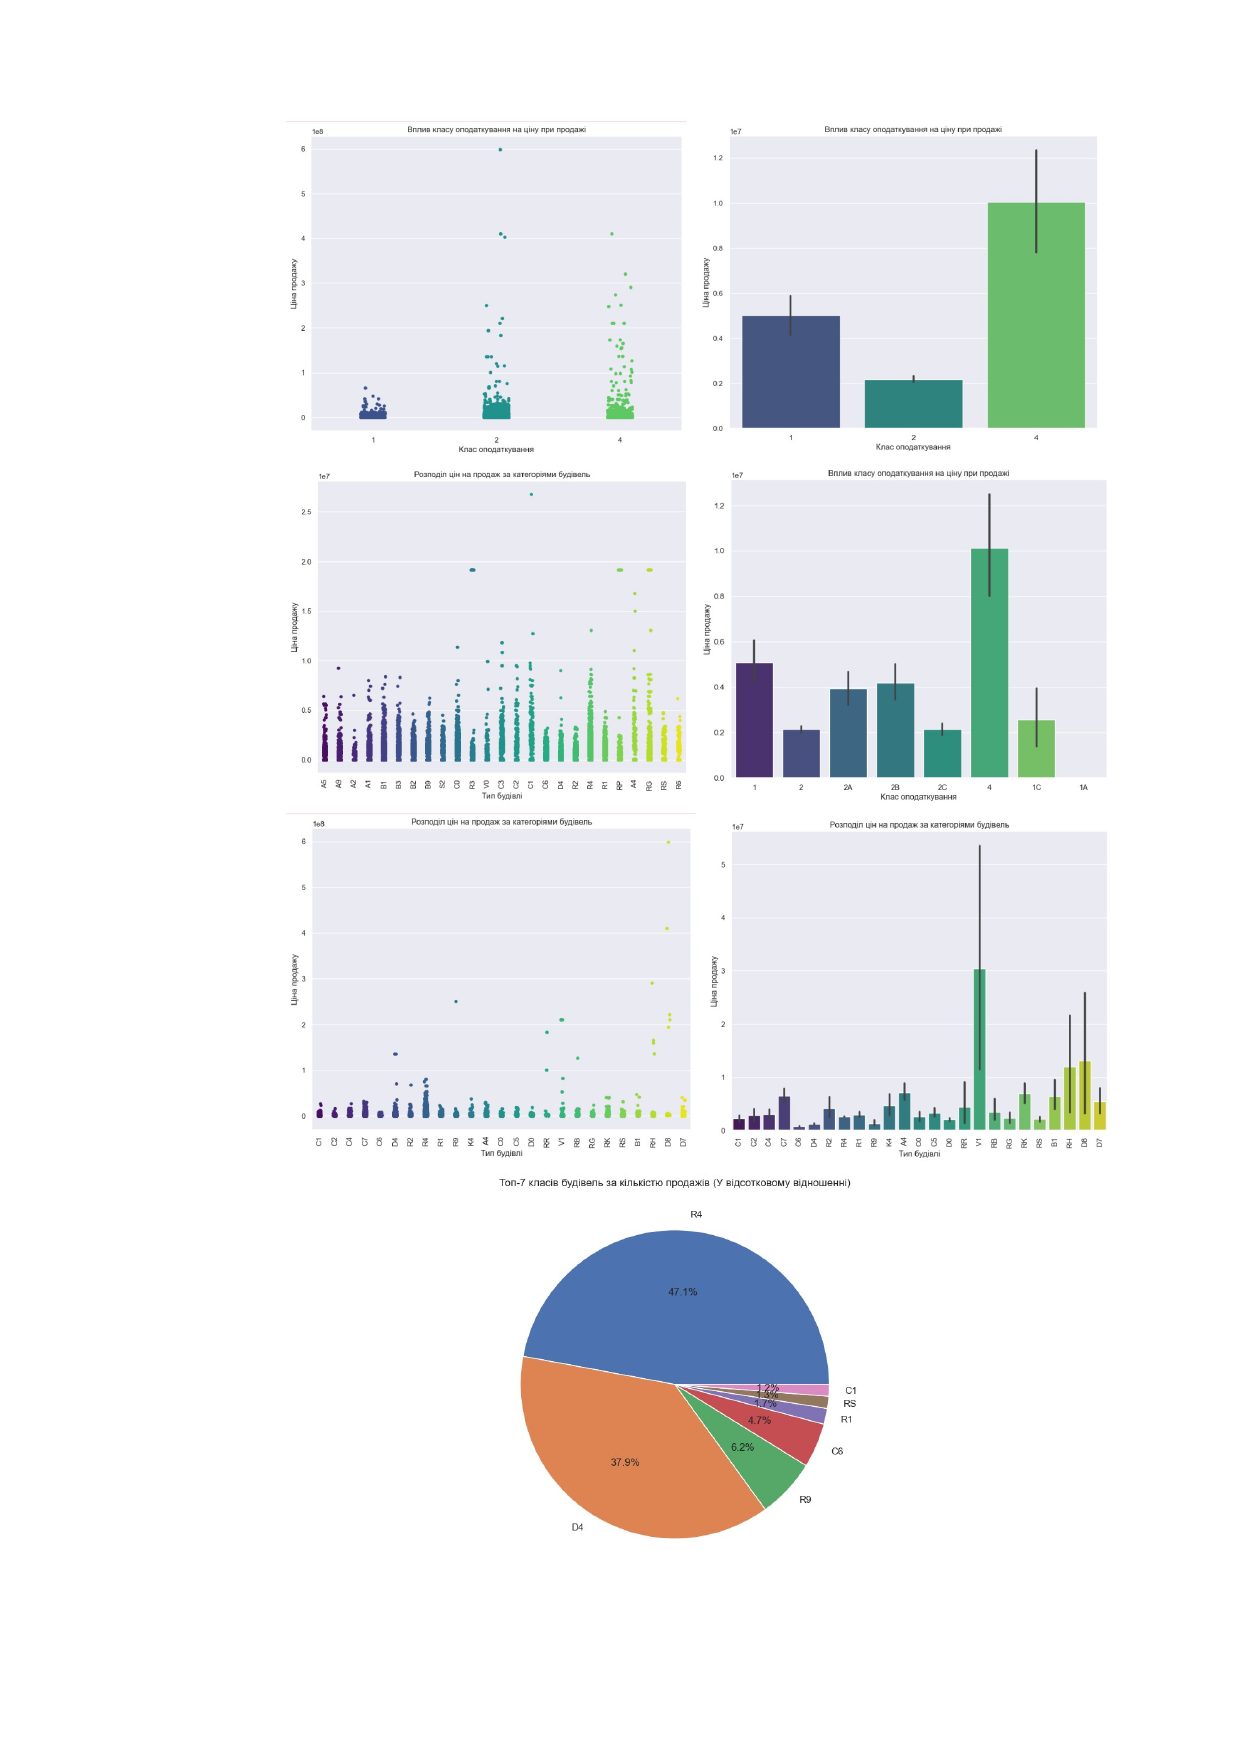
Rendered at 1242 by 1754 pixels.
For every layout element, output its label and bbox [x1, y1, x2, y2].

picture [272, 813, 701, 1161]
picture [477, 1169, 909, 1569]
picture [700, 464, 1112, 805]
picture [286, 121, 690, 456]
picture [695, 121, 1101, 456]
picture [706, 816, 1115, 1161]
picture [275, 469, 695, 805]
